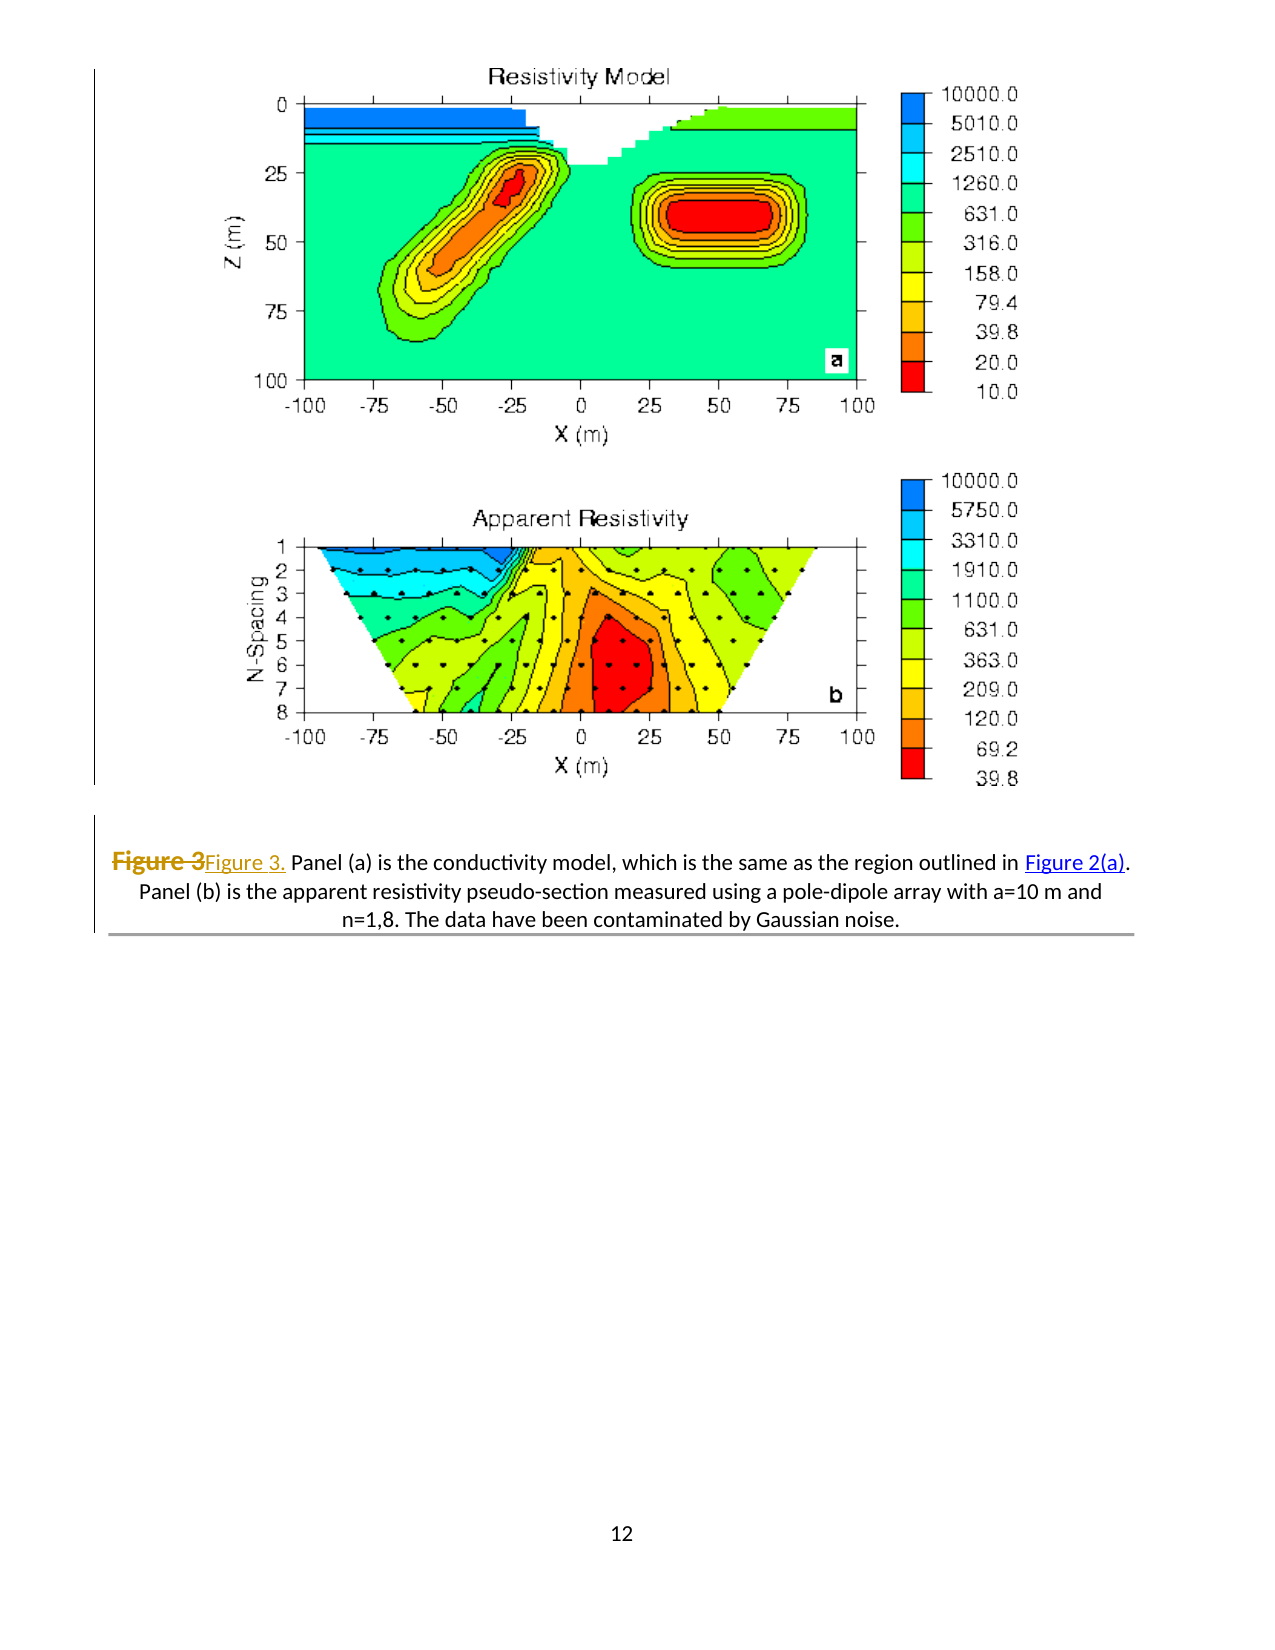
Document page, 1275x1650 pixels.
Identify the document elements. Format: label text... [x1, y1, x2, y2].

picture [224, 68, 1019, 786]
text Panel (a) is the conductivity model, which is the same as the region outlined in Figure 2(a). Panel (b) is the apparent resistivity pseudo-section measured using a pole-dipole array with a=10 m and n=1,8. The data have been contaminated by Gaussian noise. [108, 814, 1134, 933]
